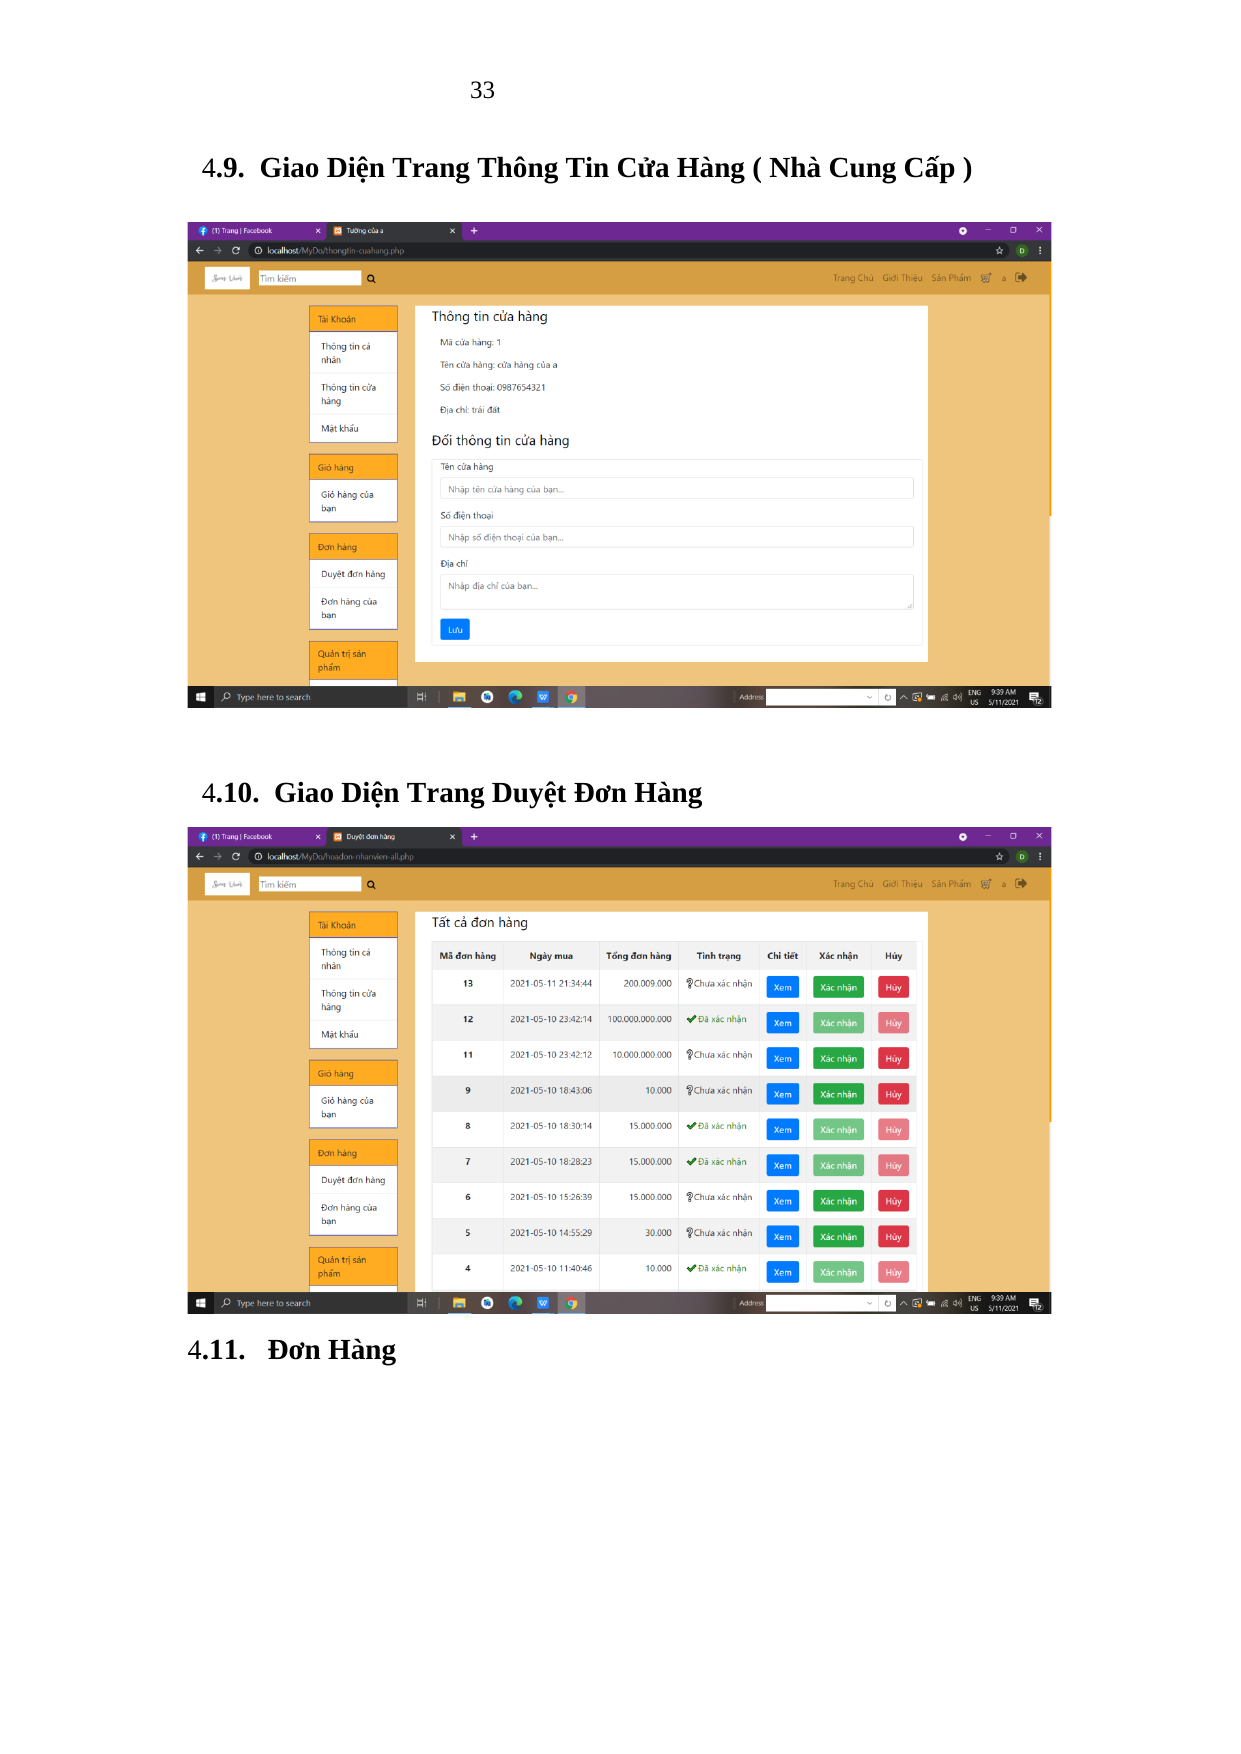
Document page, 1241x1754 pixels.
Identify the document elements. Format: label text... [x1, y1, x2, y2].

picture [187, 827, 1052, 1314]
picture [187, 222, 1052, 708]
text 4.10. Giao Diện Trang Duyệt Đơn Hàng [187, 775, 1053, 808]
text 4.11. Đơn Hàng [187, 1332, 1053, 1366]
